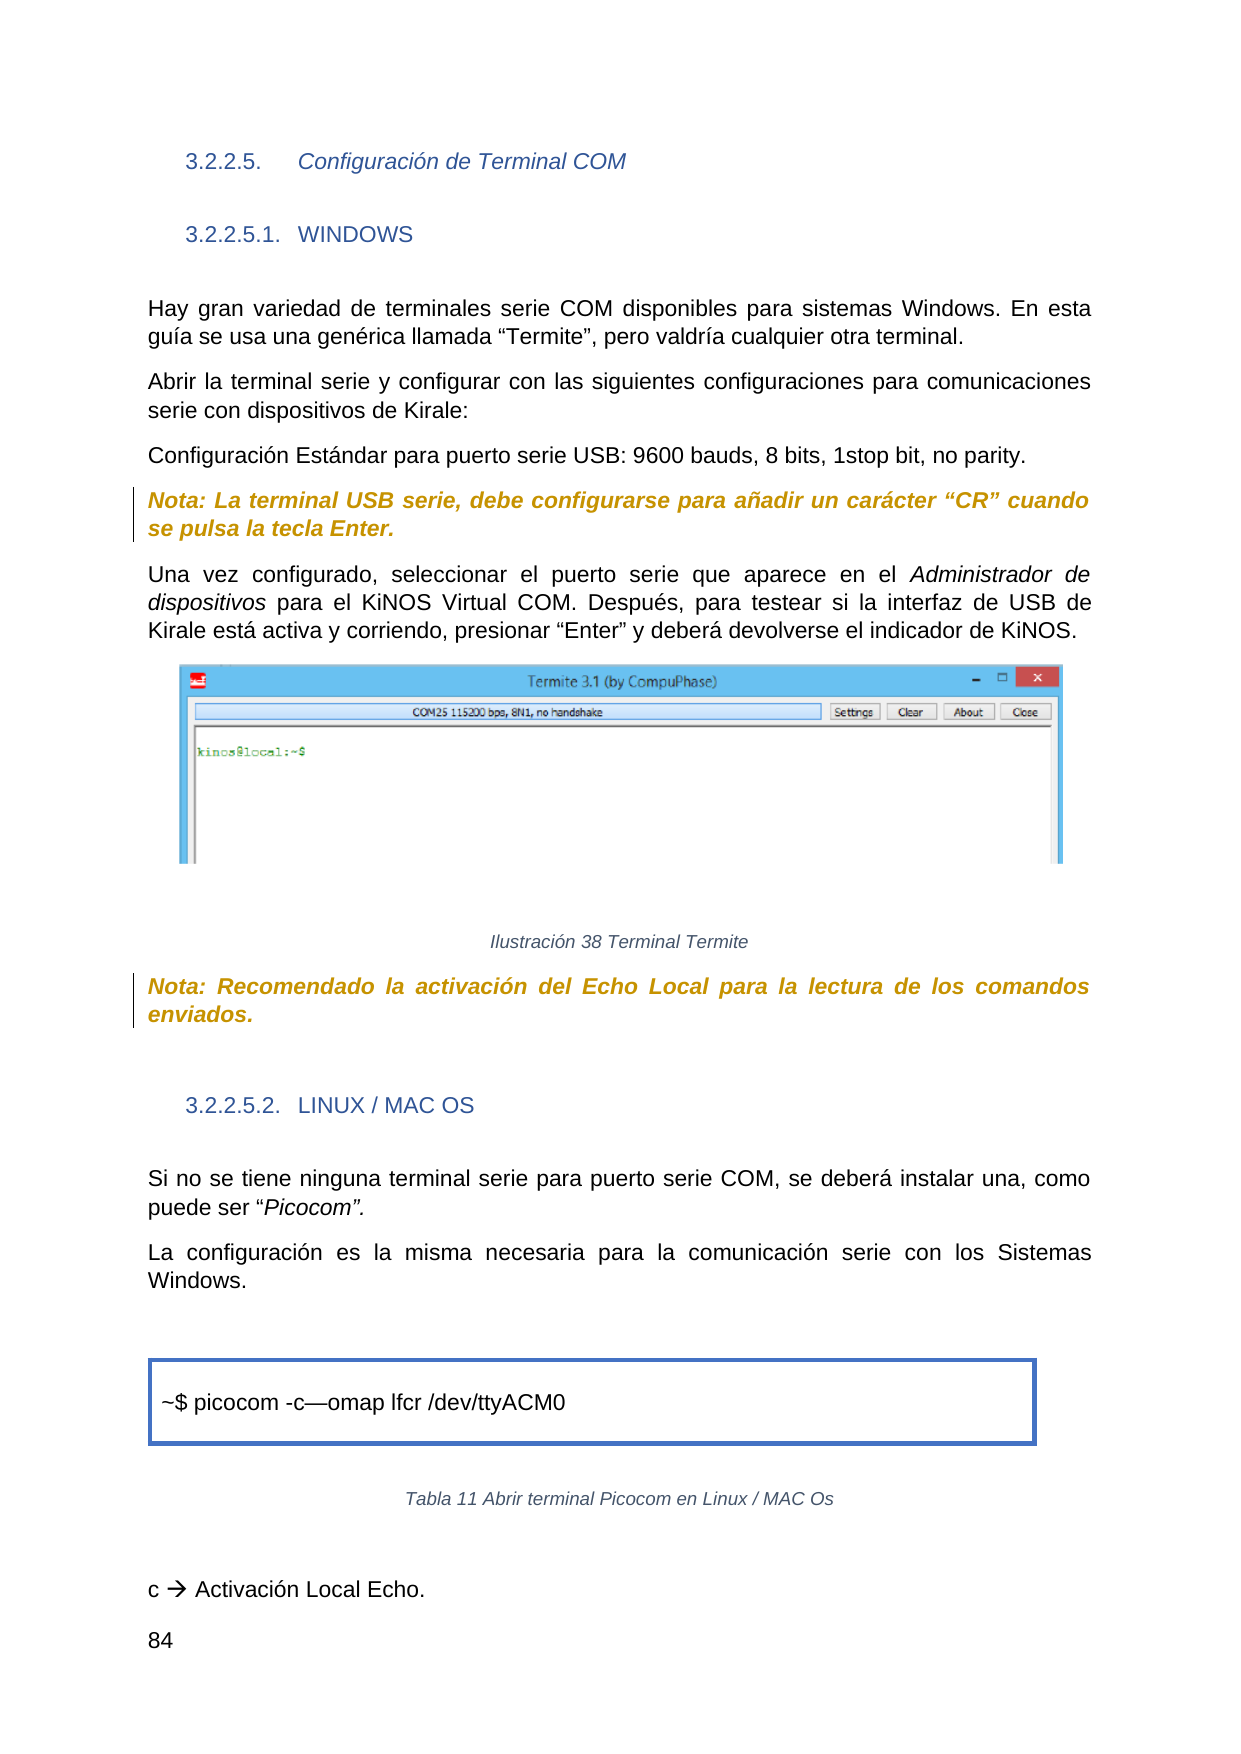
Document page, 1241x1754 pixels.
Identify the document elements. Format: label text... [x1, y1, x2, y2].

subtitle LINUX / MAC OS [185, 1092, 1092, 1118]
text Hay gran variedad de terminales serie COM disponibles para sistemas Windows. En esta guía se usa una genérica llamada “Termite”, pero valdría cualquier otra terminal. [148, 295, 1092, 349]
text La configuración es la misma necesaria para la comunicación serie con los Sistemas Windows. [148, 1239, 1092, 1293]
subtitle Configuración de Terminal COM [185, 148, 1092, 174]
text Si no se tiene ninguna terminal serie para puerto serie COM, se deberá instalar una, como puede ser “Picocom”. [148, 1165, 1092, 1220]
text Tabla 11 Abrir terminal Picocom en Linux / MAC Os [148, 1488, 1092, 1510]
text c Activación Local Echo. [148, 1576, 1092, 1602]
text Nota: Recomendado la activación del Echo Local para la lectura de los comandos enviados. [148, 973, 1092, 1028]
picture [177, 662, 1063, 870]
table_header ~$ picocom -c—omap lfcr /dev/ttyACM0 [152, 1362, 1032, 1441]
text Configuración Estándar para puerto serie USB: 9600 bauds, 8 bits, 1stop bit, no parity. [148, 442, 1092, 468]
text Nota: La terminal USB serie, debe configurarse para añadir un carácter “CR” cuando se pulsa la tecla Enter. [148, 487, 1092, 542]
text Abrir la terminal serie y configurar con las siguientes configuraciones para comunicaciones serie con dispositivos de Kirale: [148, 368, 1092, 423]
text Una vez configurado, seleccionar el puerto serie que aparece en el Administrador de dispositivos para el KiNOS Virtual COM. Después, para testear si la interfaz de USB de Kirale está activa y corriendo, presionar “Enter” y deberá devolverse el indicador de KiNOS. [148, 561, 1092, 644]
subtitle WINDOWS [185, 221, 1092, 248]
